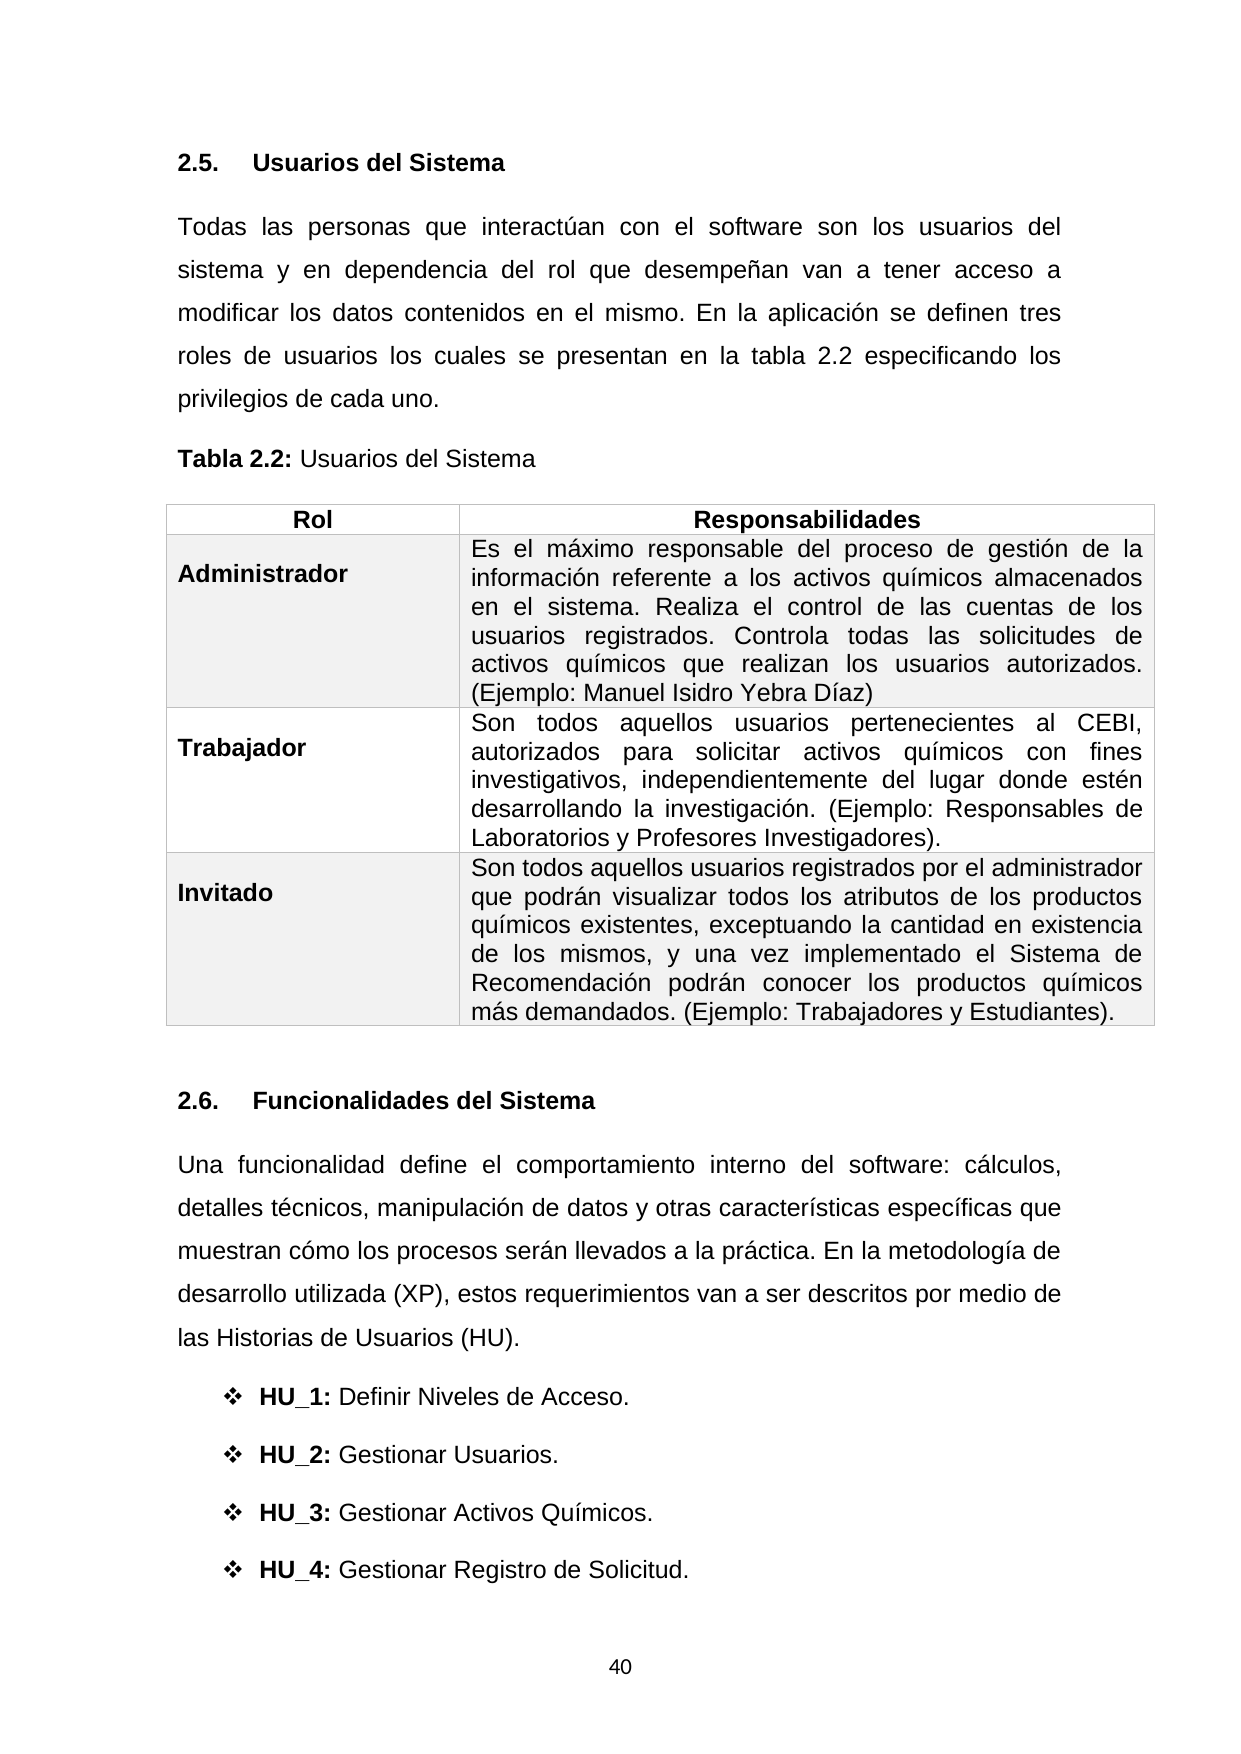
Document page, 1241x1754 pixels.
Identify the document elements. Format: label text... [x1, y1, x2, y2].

table_cell Son todos aquellos usuarios registrados por el administrador que podrán visualizar todos los atributos de los productos químicos existentes, exceptuando la cantidad en existencia de los mismos, y una vez implementado el Sistema de Recomendación podrán conocer los productos químicos más demandados. (Ejemplo: Trabajadores y Estudiantes). [460, 853, 1154, 1025]
text Todas las personas que interactúan con el software son los usuarios del sistema y en dependencia del rol que desempeñan van a tener acceso a modificar los datos contenidos en el mismo. En la aplicación se definen tres roles de usuarios los cuales se presentan en la tabla 2.2 especificando los privilegios de cada uno. [177, 212, 1063, 413]
list Usuarios del Sistema [177, 148, 1063, 176]
list HU_3: Gestionar Activos Químicos. [222, 1498, 1063, 1526]
list HU_4: Gestionar Registro de Solicitud. [222, 1555, 1063, 1584]
table_header Responsabilidades [460, 505, 1154, 533]
text Tabla 2.2: Usuarios del Sistema [177, 444, 1063, 473]
table_cell Invitado [167, 853, 459, 1025]
list HU_1: Definir Niveles de Acceso. [222, 1382, 1063, 1411]
table_cell Es el máximo responsable del proceso de gestión de la información referente a los activos químicos almacenados en el sistema. Realiza el control de las cuentas de los usuarios registrados. Controla todas las solicitudes de activos químicos que realizan los usuarios autorizados. (Ejemplo: Manuel Isidro Yebra Díaz) [460, 535, 1154, 707]
table_cell Administrador [167, 535, 459, 707]
table_header Rol [167, 505, 459, 533]
list Funcionalidades del Sistema [177, 1086, 1063, 1115]
list HU_2: Gestionar Usuarios. [222, 1440, 1063, 1469]
table_cell Trabajador [167, 708, 459, 852]
table_cell Son todos aquellos usuarios pertenecientes al CEBI, autorizados para solicitar activos químicos con fines investigativos, independientemente del lugar donde estén desarrollando la investigación. (Ejemplo: Responsables de Laboratorios y Profesores Investigadores). [460, 708, 1154, 852]
text Una funcionalidad define el comportamiento interno del software: cálculos, detalles técnicos, manipulación de datos y otras características específicas que muestran cómo los procesos serán llevados a la práctica. En la metodología de desarrollo utilizada (XP), estos requerimientos van a ser descritos por medio de las Historias de Usuarios (HU). [177, 1150, 1063, 1351]
